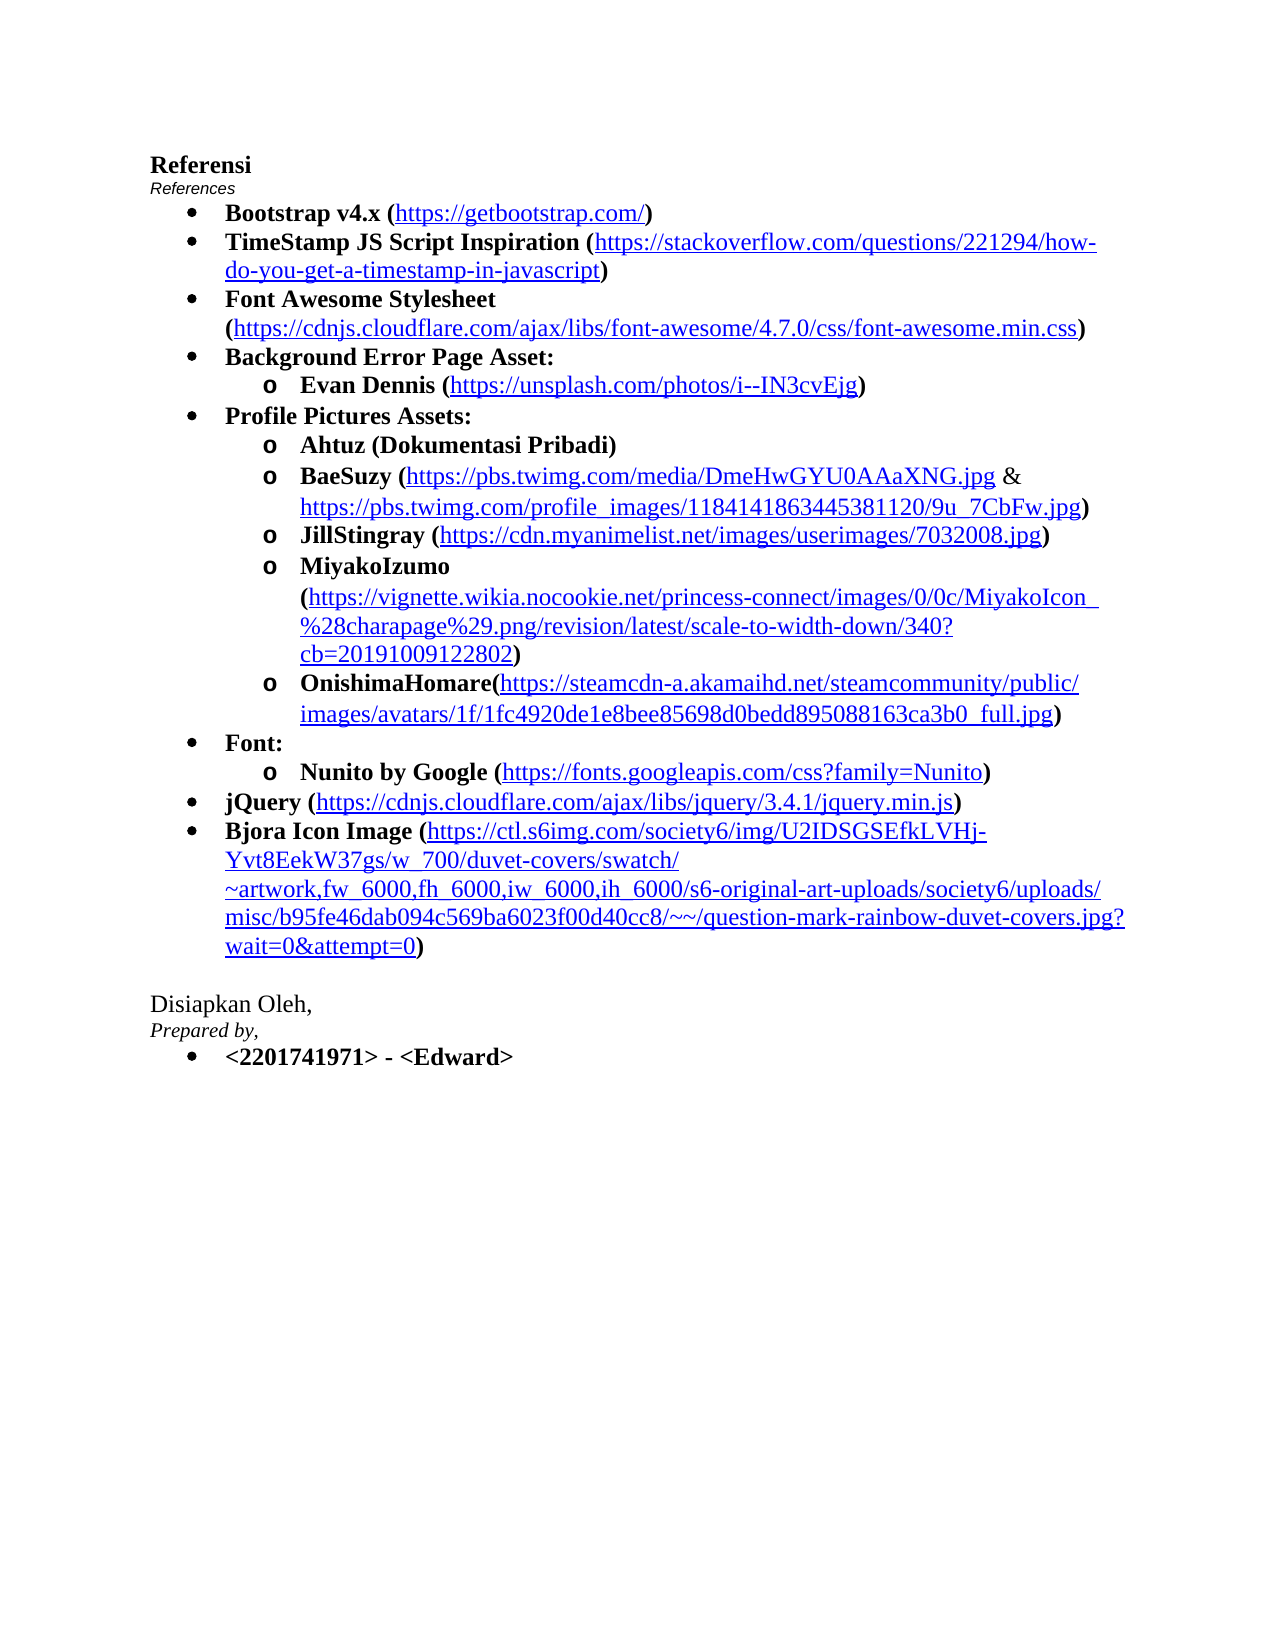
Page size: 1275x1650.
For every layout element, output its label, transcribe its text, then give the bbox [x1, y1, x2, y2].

text Disiapkan Oleh, [150, 989, 1125, 1017]
list MiyakoIzumo (https://vignette.wikia.nocookie.net/princess-connect/images/0/0c/MiyakoIcon_%28charapage%29.png/revision/latest/scale-to-width-down/340?cb=20191009122802) [262, 551, 1125, 668]
list Background Error Page Asset: [187, 342, 1125, 370]
list Evan Dennis (https://unsplash.com/photos/i--IN3cvEjg) [262, 370, 1125, 401]
list Nunito by Google (https://fonts.googleapis.com/css?family=Nunito) [262, 757, 1125, 787]
text References [150, 179, 1125, 198]
subtitle Referensi [150, 150, 1125, 179]
list jQuery (https://cdnjs.cloudflare.com/ajax/libs/jquery/3.4.1/jquery.min.js) [187, 787, 1125, 816]
list Font: [187, 728, 1125, 757]
list TimeStamp JS Script Inspiration (https://stackoverflow.com/questions/221294/how-do-you-get-a-timestamp-in-javascript) [187, 227, 1125, 284]
list Bootstrap v4.x (https://getbootstrap.com/) [187, 198, 1125, 227]
list Profile Pictures Assets: [187, 401, 1125, 430]
list BaeSuzy (https://pbs.twimg.com/media/DmeHwGYU0AAaXNG.jpg & https://pbs.twimg.com/profile_images/1184141863445381120/9u_7CbFw.jpg) [262, 461, 1125, 520]
list Ahtuz (Dokumentasi Pribadi) [262, 430, 1125, 461]
list Bjora Icon Image (https://ctl.s6img.com/society6/img/U2IDSGSEfkLVHj-Yvt8EekW37gs/w_700/duvet-covers/swatch/~artwork,fw_6000,fh_6000,iw_6000,ih_6000/s6-original-art-uploads/society6/uploads/misc/b95fe46dab094c569ba6023f00d40cc8/~~/question-mark-rainbow-duvet-covers.jpg?wait=0&attempt=0) [187, 816, 1125, 960]
list Font Awesome Stylesheet (https://cdnjs.cloudflare.com/ajax/libs/font-awesome/4.7.0/css/font-awesome.min.css) [187, 284, 1125, 342]
list <2201741971> - <Edward> [187, 1042, 1125, 1070]
list JillStingray (https://cdn.myanimelist.net/images/userimages/7032008.jpg) [262, 520, 1125, 551]
text Prepared by, [150, 1017, 1125, 1042]
list OnishimaHomare(https://steamcdn-a.akamaihd.net/steamcommunity/public/images/avatars/1f/1fc4920de1e8bee85698d0bedd895088163ca3b0_full.jpg) [262, 668, 1125, 728]
